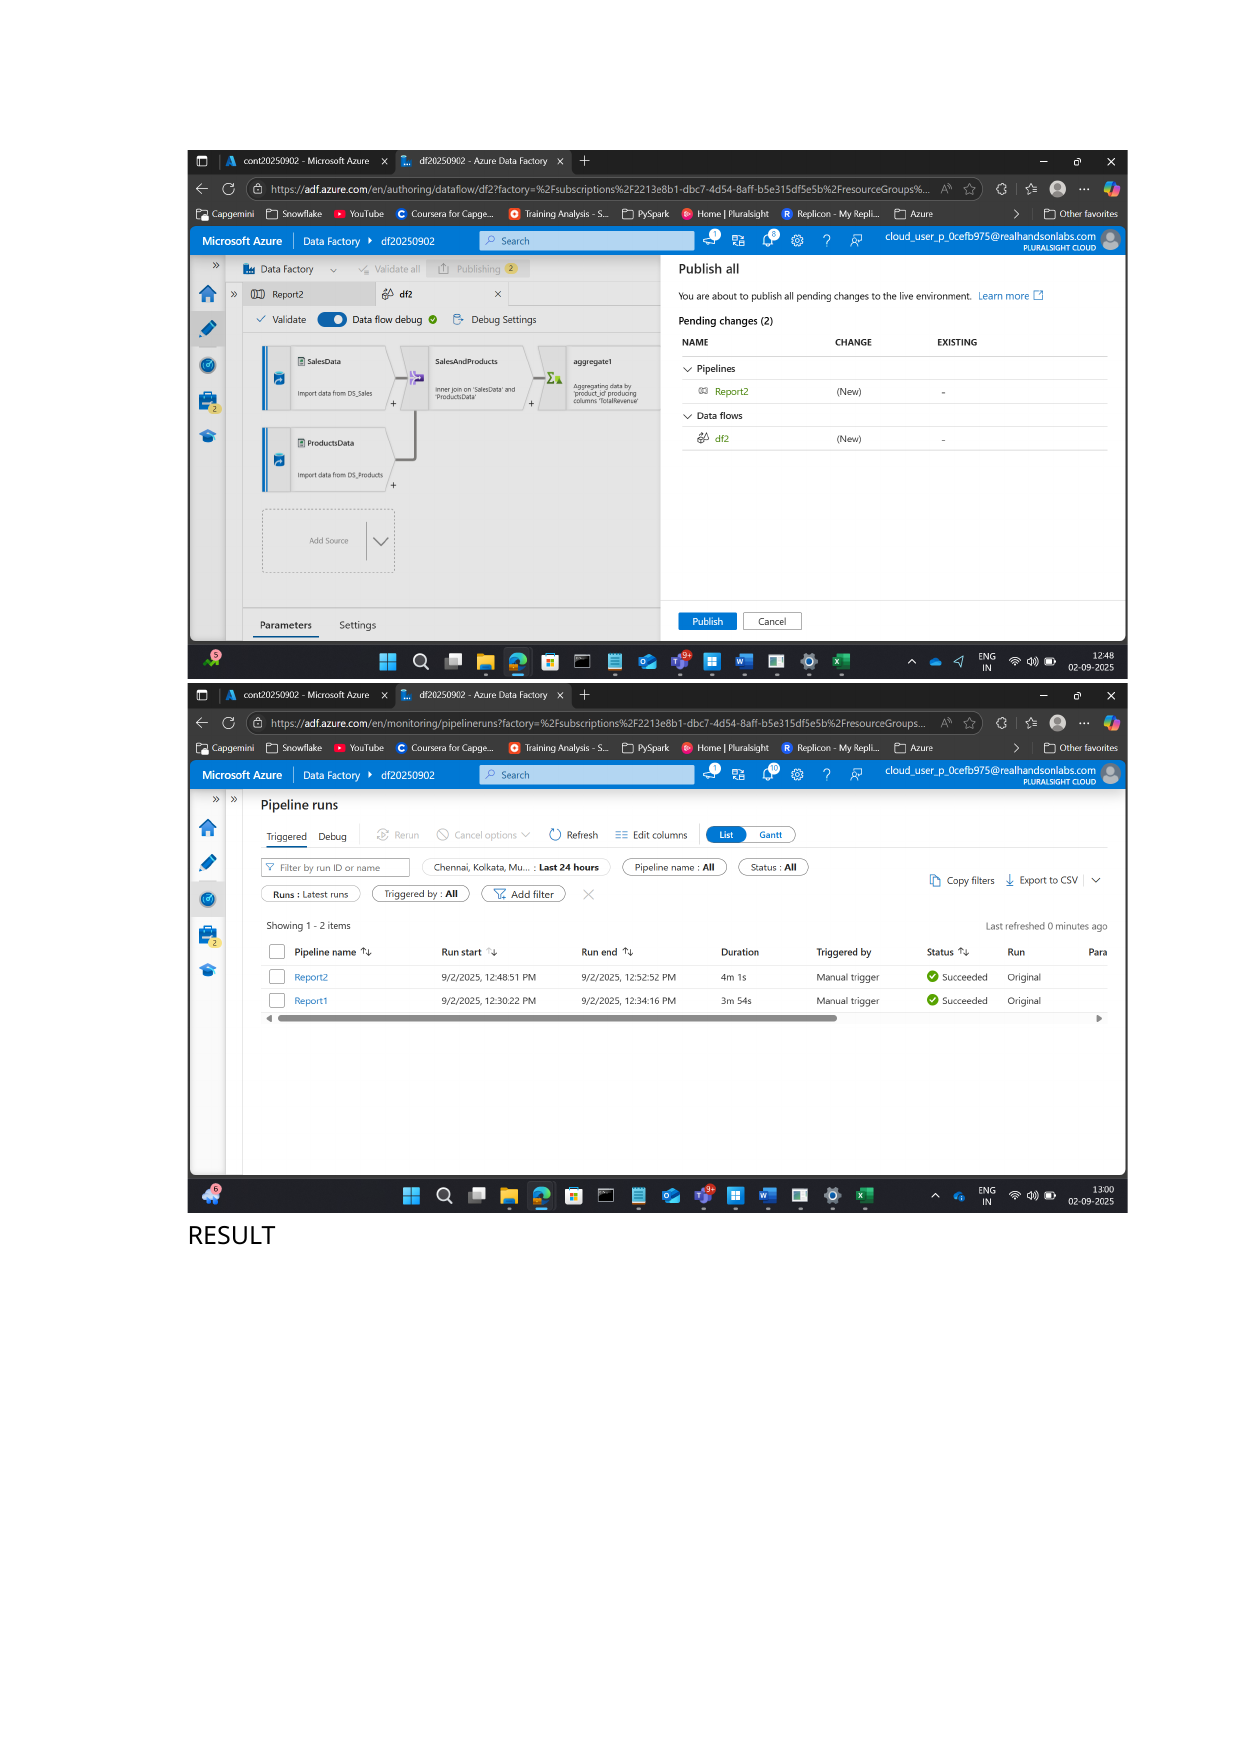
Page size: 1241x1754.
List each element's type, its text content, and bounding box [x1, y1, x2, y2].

picture [187, 683, 1128, 1213]
picture [187, 150, 1128, 679]
text RESULT [187, 1213, 1090, 1252]
